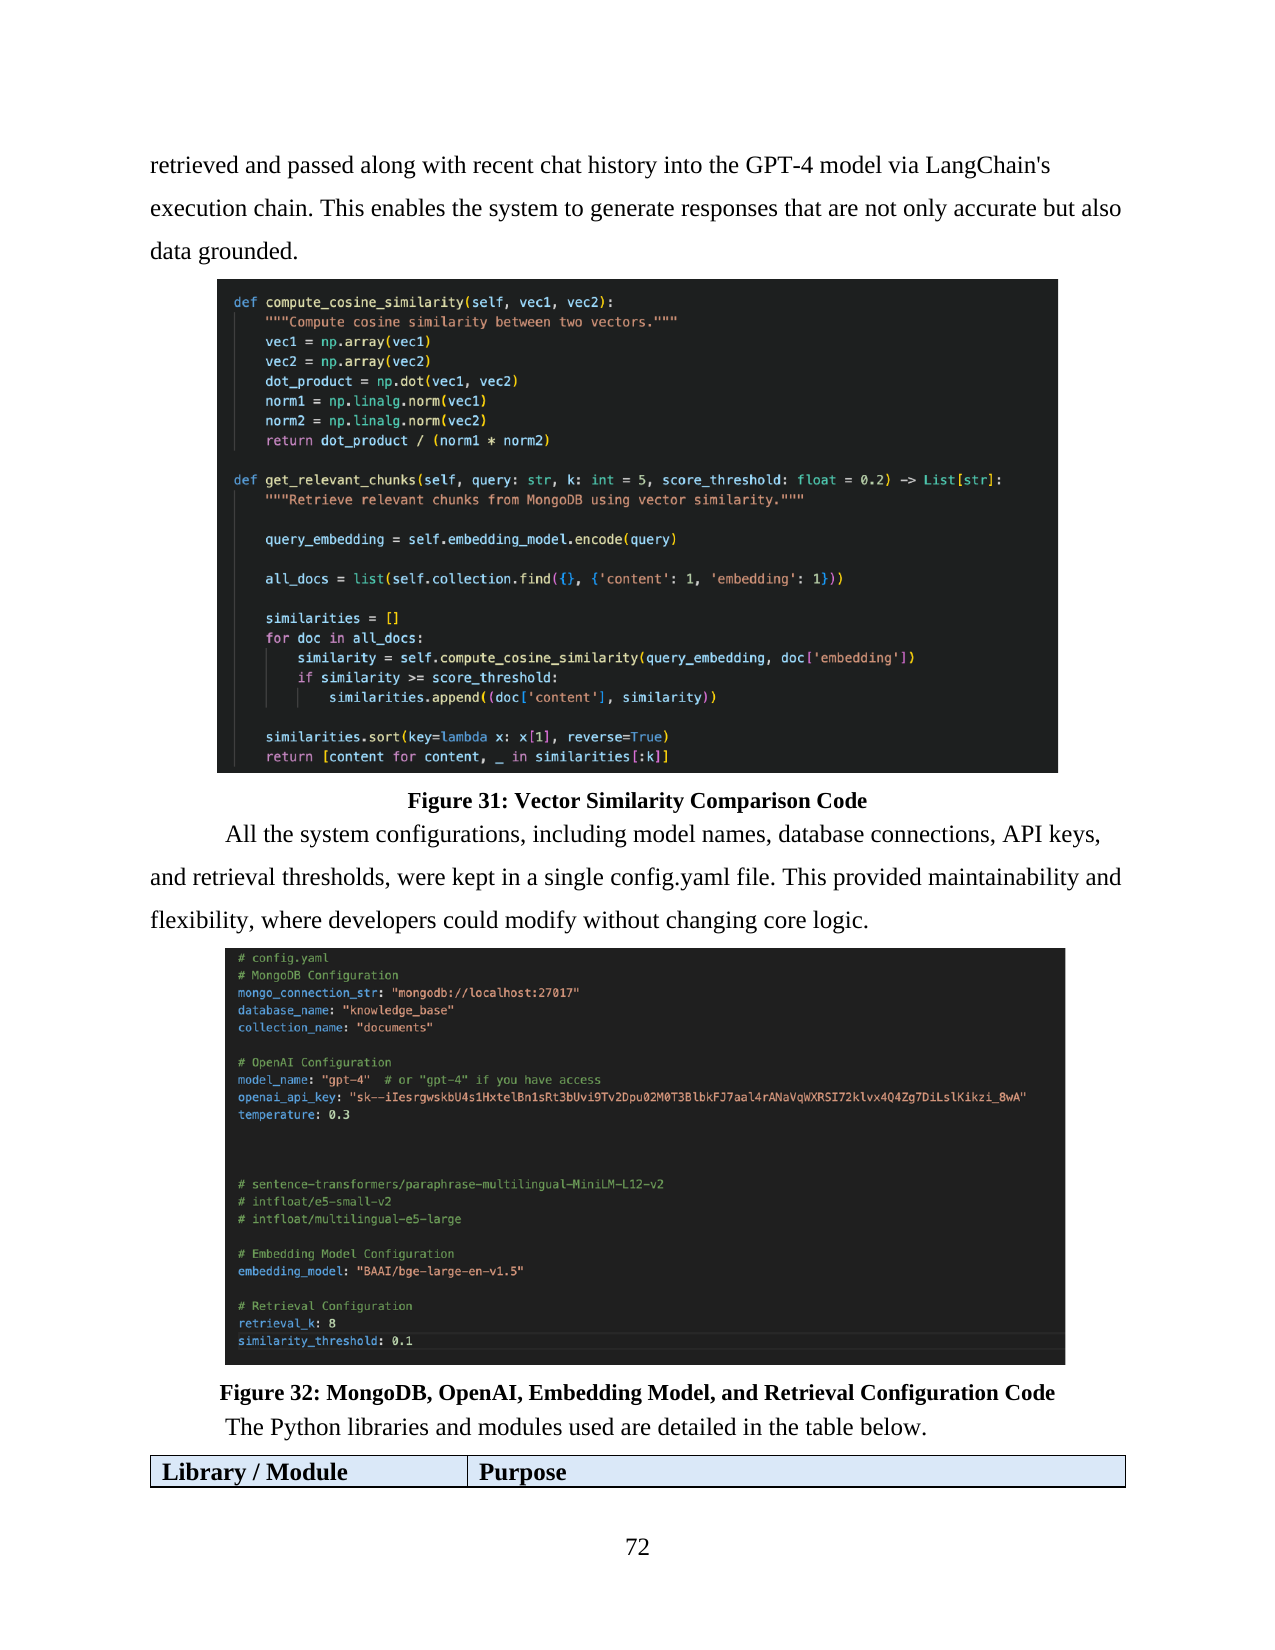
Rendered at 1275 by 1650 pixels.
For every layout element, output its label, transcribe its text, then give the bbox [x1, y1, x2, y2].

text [150, 150, 1125, 265]
text The Python libraries and modules used are detailed in the table below. [150, 1412, 1125, 1441]
picture [217, 279, 1059, 773]
text All the system configurations, including model names, database connections, API keys, and retrieval thresholds, were kept in a single config.yaml file. This provided maintainability and flexibility, where developers could modify without changing core logic. [150, 819, 1125, 934]
text Figure 31: Vector Similarity Comparison Code [150, 787, 1125, 813]
picture [225, 948, 1066, 1365]
table_header Purpose [468, 1456, 1125, 1486]
table_header Library / Module [151, 1456, 467, 1486]
text Figure 32: MongoDB, OpenAI, Embedding Model, and Retrieval Configuration Code [150, 1379, 1125, 1406]
